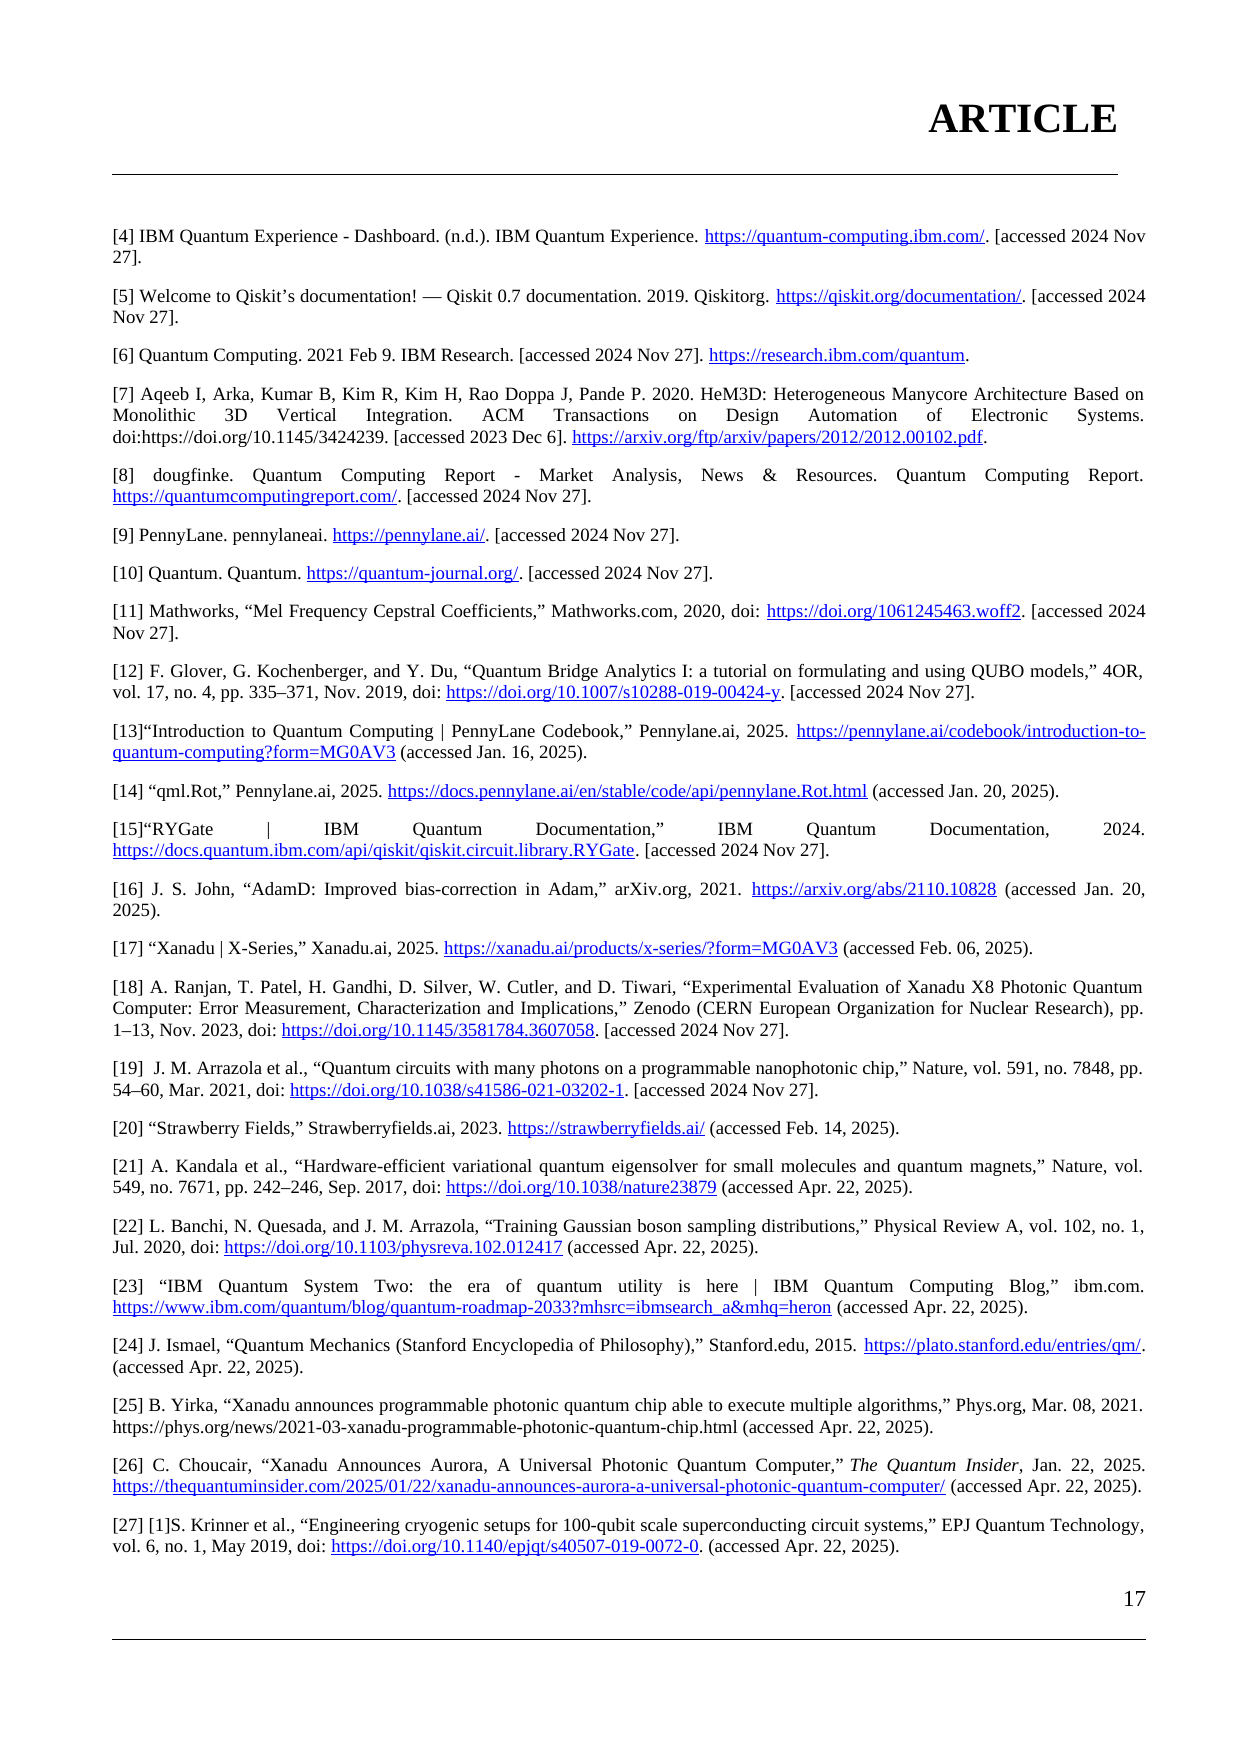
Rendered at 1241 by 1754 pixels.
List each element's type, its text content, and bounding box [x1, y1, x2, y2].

text [12] F. Glover, G. Kochenberger, and Y. Du, “Quantum Bridge Analytics I: a tutorial on formulating and using QUBO models,” 4OR, vol. 17, no. 4, pp. 335–371, Nov. 2019, doi: https://doi.org/10.1007/s10288-019-00424-y. [accessed 2024 Nov 27]. [112, 660, 1146, 703]
text [13]“Introduction to Quantum Computing | PennyLane Codebook,” Pennylane.ai, 2025. https://pennylane.ai/codebook/introduction-to-quantum-computing?form=MG0AV3 (accessed Jan. 16, 2025). [112, 720, 1146, 763]
text [20] “Strawberry Fields,” Strawberryfields.ai, 2023. https://strawberryfields.ai/ (accessed Feb. 14, 2025). [112, 1117, 1146, 1138]
text [11] Mathworks, “Mel Frequency Cepstral Coefficients,” Mathworks.com, 2020, doi: https://doi.org/1061245463.woff2. [accessed 2024 Nov 27]. [112, 600, 1146, 643]
text [8] dougfinke. Quantum Computing Report - Market Analysis, News & Resources. Quantum Computing Report. https://quantumcomputingreport.com/. [accessed 2024 Nov 27]. [112, 464, 1146, 507]
text [26] C. Choucair, “Xanadu Announces Aurora, A Universal Photonic Quantum Computer,” The Quantum Insider, Jan. 22, 2025. https://thequantuminsider.com/2025/01/22/xanadu-announces-aurora-a-universal-photonic-quantum-computer/ (accessed Apr. 22, 2025). [112, 1454, 1146, 1497]
text [23] “IBM Quantum System Two: the era of quantum utility is here | IBM Quantum Computing Blog,” ibm.com. https://www.ibm.com/quantum/blog/quantum-roadmap-2033?mhsrc=ibmsearch_a&mhq=heron (accessed Apr. 22, 2025). [112, 1274, 1146, 1318]
text [22] L. Banchi, N. Quesada, and J. M. Arrazola, “Training Gaussian boson sampling distributions,” Physical Review A, vol. 102, no. 1, Jul. 2020, doi: https://doi.org/10.1103/physreva.102.012417 (accessed Apr. 22, 2025). [112, 1215, 1146, 1258]
text [14] “qml.Rot,” Pennylane.ai, 2025. https://docs.pennylane.ai/en/stable/code/api/pennylane.Rot.html (accessed Jan. 20, 2025). [112, 779, 1146, 801]
text [5] Welcome to Qiskit’s documentation! — Qiskit 0.7 documentation. 2019. Qiskitorg. https://qiskit.org/documentation/. [accessed 2024 Nov 27]. [112, 284, 1146, 328]
text [21] A. Kandala et al., “Hardware-efficient variational quantum eigensolver for small molecules and quantum magnets,” Nature, vol. 549, no. 7671, pp. 242–246, Sep. 2017, doi: https://doi.org/10.1038/nature23879 (accessed Apr. 22, 2025). [112, 1155, 1146, 1198]
text [10] Quantum. Quantum. https://quantum-journal.org/. [accessed 2024 Nov 27]. [112, 562, 1146, 583]
text [27] [1]S. Krinner et al., “Engineering cryogenic setups for 100-qubit scale superconducting circuit systems,” EPJ Quantum Technology, vol. 6, no. 1, May 2019, doi: https://doi.org/10.1140/epjqt/s40507-019-0072-0. (accessed Apr. 22, 2025). [112, 1514, 1146, 1557]
text [16] J. S. John, “AdamD: Improved bias-correction in Adam,” arXiv.org, 2021. https://arxiv.org/abs/2110.10828 (accessed Jan. 20, 2025). [112, 877, 1146, 921]
text [18] A. Ranjan, T. Patel, H. Gandhi, D. Silver, W. Cutler, and D. Tiwari, “Experimental Evaluation of Xanadu X8 Photonic Quantum Computer: Error Measurement, Characterization and Implications,” Zenodo (CERN European Organization for Nuclear Research), pp. 1–13, Nov. 2023, doi: https://doi.org/10.1145/3581784.3607058. [accessed 2024 Nov 27]. [112, 976, 1146, 1040]
text [7] Aqeeb I, Arka, Kumar B, Kim R, Kim H, Rao Doppa J, Pande P. 2020. HeM3D: Heterogeneous Manycore Architecture Based on Monolithic 3D Vertical Integration. ACM Transactions on Design Automation of Electronic Systems. doi:https://doi.org/10.1145/3424239. [accessed 2023 Dec 6]. https://arxiv.org/ftp/arxiv/papers/2012/2012.00102.pdf. [112, 382, 1146, 447]
text [25] B. Yirka, “Xanadu announces programmable photonic quantum chip able to execute multiple algorithms,” Phys.org, Mar. 08, 2021. https://phys.org/news/2021-03-xanadu-programmable-photonic-quantum-chip.html (accessed Apr. 22, 2025). [112, 1394, 1146, 1437]
text [15]“RYGate | IBM Quantum Documentation,” IBM Quantum Documentation, 2024. https://docs.quantum.ibm.com/api/qiskit/qiskit.circuit.library.RYGate. [accessed 2024 Nov 27]. [112, 818, 1146, 861]
text [17] “Xanadu | X-Series,” Xanadu.ai, 2025. https://xanadu.ai/products/x-series/?form=MG0AV3 (accessed Feb. 06, 2025). [112, 937, 1146, 959]
text ‌[19] J. M. Arrazola et al., “Quantum circuits with many photons on a programmable nanophotonic chip,” Nature, vol. 591, no. 7848, pp. 54–60, Mar. 2021, doi: https://doi.org/10.1038/s41586-021-03202-1. [accessed 2024 Nov 27]. [112, 1057, 1146, 1100]
text [6] Quantum Computing. 2021 Feb 9. IBM Research. [accessed 2024 Nov 27]. https://research.ibm.com/quantum. [112, 344, 1146, 366]
text [24] J. Ismael, “Quantum Mechanics (Stanford Encyclopedia of Philosophy),” Stanford.edu, 2015. https://plato.stanford.edu/entries/qm/. (accessed Apr. 22, 2025). [112, 1334, 1146, 1377]
text [9] PennyLane. pennylaneai. https://pennylane.ai/. [accessed 2024 Nov 27]. [112, 524, 1146, 545]
text [4] IBM Quantum Experience - Dashboard. (n.d.). IBM Quantum Experience. https://quantum-computing.ibm.com/. [accessed 2024 Nov 27]. [112, 225, 1146, 268]
